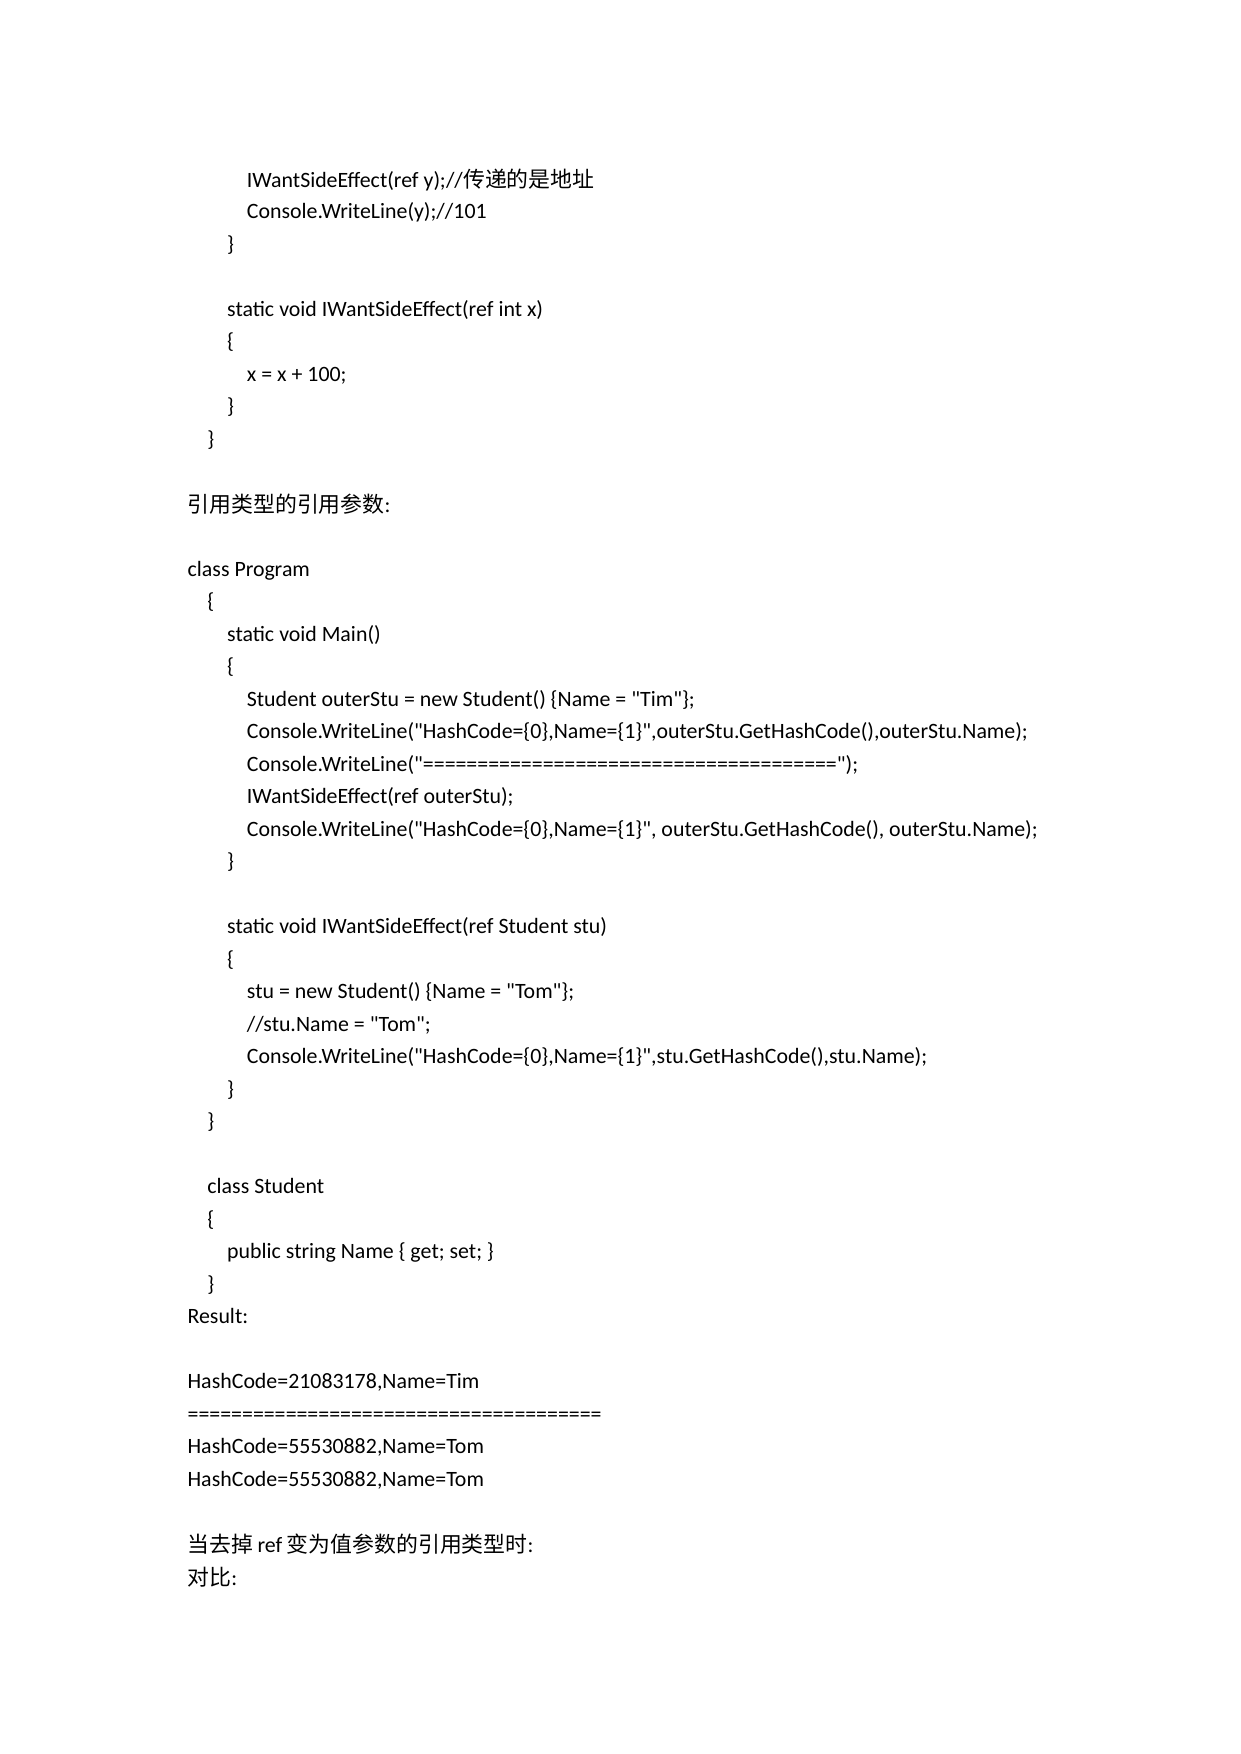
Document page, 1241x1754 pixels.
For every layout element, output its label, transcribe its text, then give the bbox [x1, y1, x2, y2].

text { [187, 1202, 1053, 1234]
text IWantSideEffect(ref outerStu); [187, 779, 1053, 812]
text } [187, 389, 1053, 422]
text Student outerStu = new Student() {Name = "Tim"}; [187, 682, 1053, 714]
text { [187, 649, 1053, 682]
text } [187, 1104, 1053, 1137]
text } [187, 422, 1053, 454]
text class Student [187, 1169, 1053, 1202]
text } [187, 227, 1053, 259]
text static void Main() [187, 617, 1053, 649]
text Console.WriteLine("HashCode={0},Name={1}", outerStu.GetHashCode(), outerStu.Name); [187, 812, 1053, 844]
text Console.WriteLine(y);//101 [187, 194, 1053, 227]
text x = x + 100; [187, 357, 1053, 389]
text 当去掉ref变为值参数的引用类型时: [187, 1527, 1053, 1559]
text { [187, 942, 1053, 974]
text { [187, 584, 1053, 617]
text static void IWantSideEffect(ref Student stu) [187, 909, 1053, 942]
text } [187, 1072, 1053, 1104]
text HashCode=55530882,Name=Tom [187, 1429, 1053, 1462]
text { [187, 324, 1053, 357]
text IWantSideEffect(ref y);//传递的是地址 [187, 162, 1053, 194]
text Console.WriteLine("HashCode={0},Name={1}",stu.GetHashCode(),stu.Name); [187, 1039, 1053, 1072]
text class Program [187, 552, 1053, 584]
text ====================================== [187, 1397, 1053, 1429]
text 引用类型的引用参数: [187, 487, 1053, 519]
text Console.WriteLine("======================================"); [187, 747, 1053, 779]
text static void IWantSideEffect(ref int x) [187, 292, 1053, 324]
text //stu.Name = "Tom"; [187, 1007, 1053, 1039]
text HashCode=55530882,Name=Tom [187, 1462, 1053, 1494]
text Console.WriteLine("HashCode={0},Name={1}",outerStu.GetHashCode(),outerStu.Name); [187, 714, 1053, 747]
text HashCode=21083178,Name=Tim [187, 1364, 1053, 1397]
text public string Name { get; set; } [187, 1234, 1053, 1267]
text Result: [187, 1299, 1053, 1332]
text } [187, 1267, 1053, 1299]
text } [187, 844, 1053, 877]
text 对比: [187, 1559, 1053, 1592]
text stu = new Student() {Name = "Tom"}; [187, 974, 1053, 1007]
